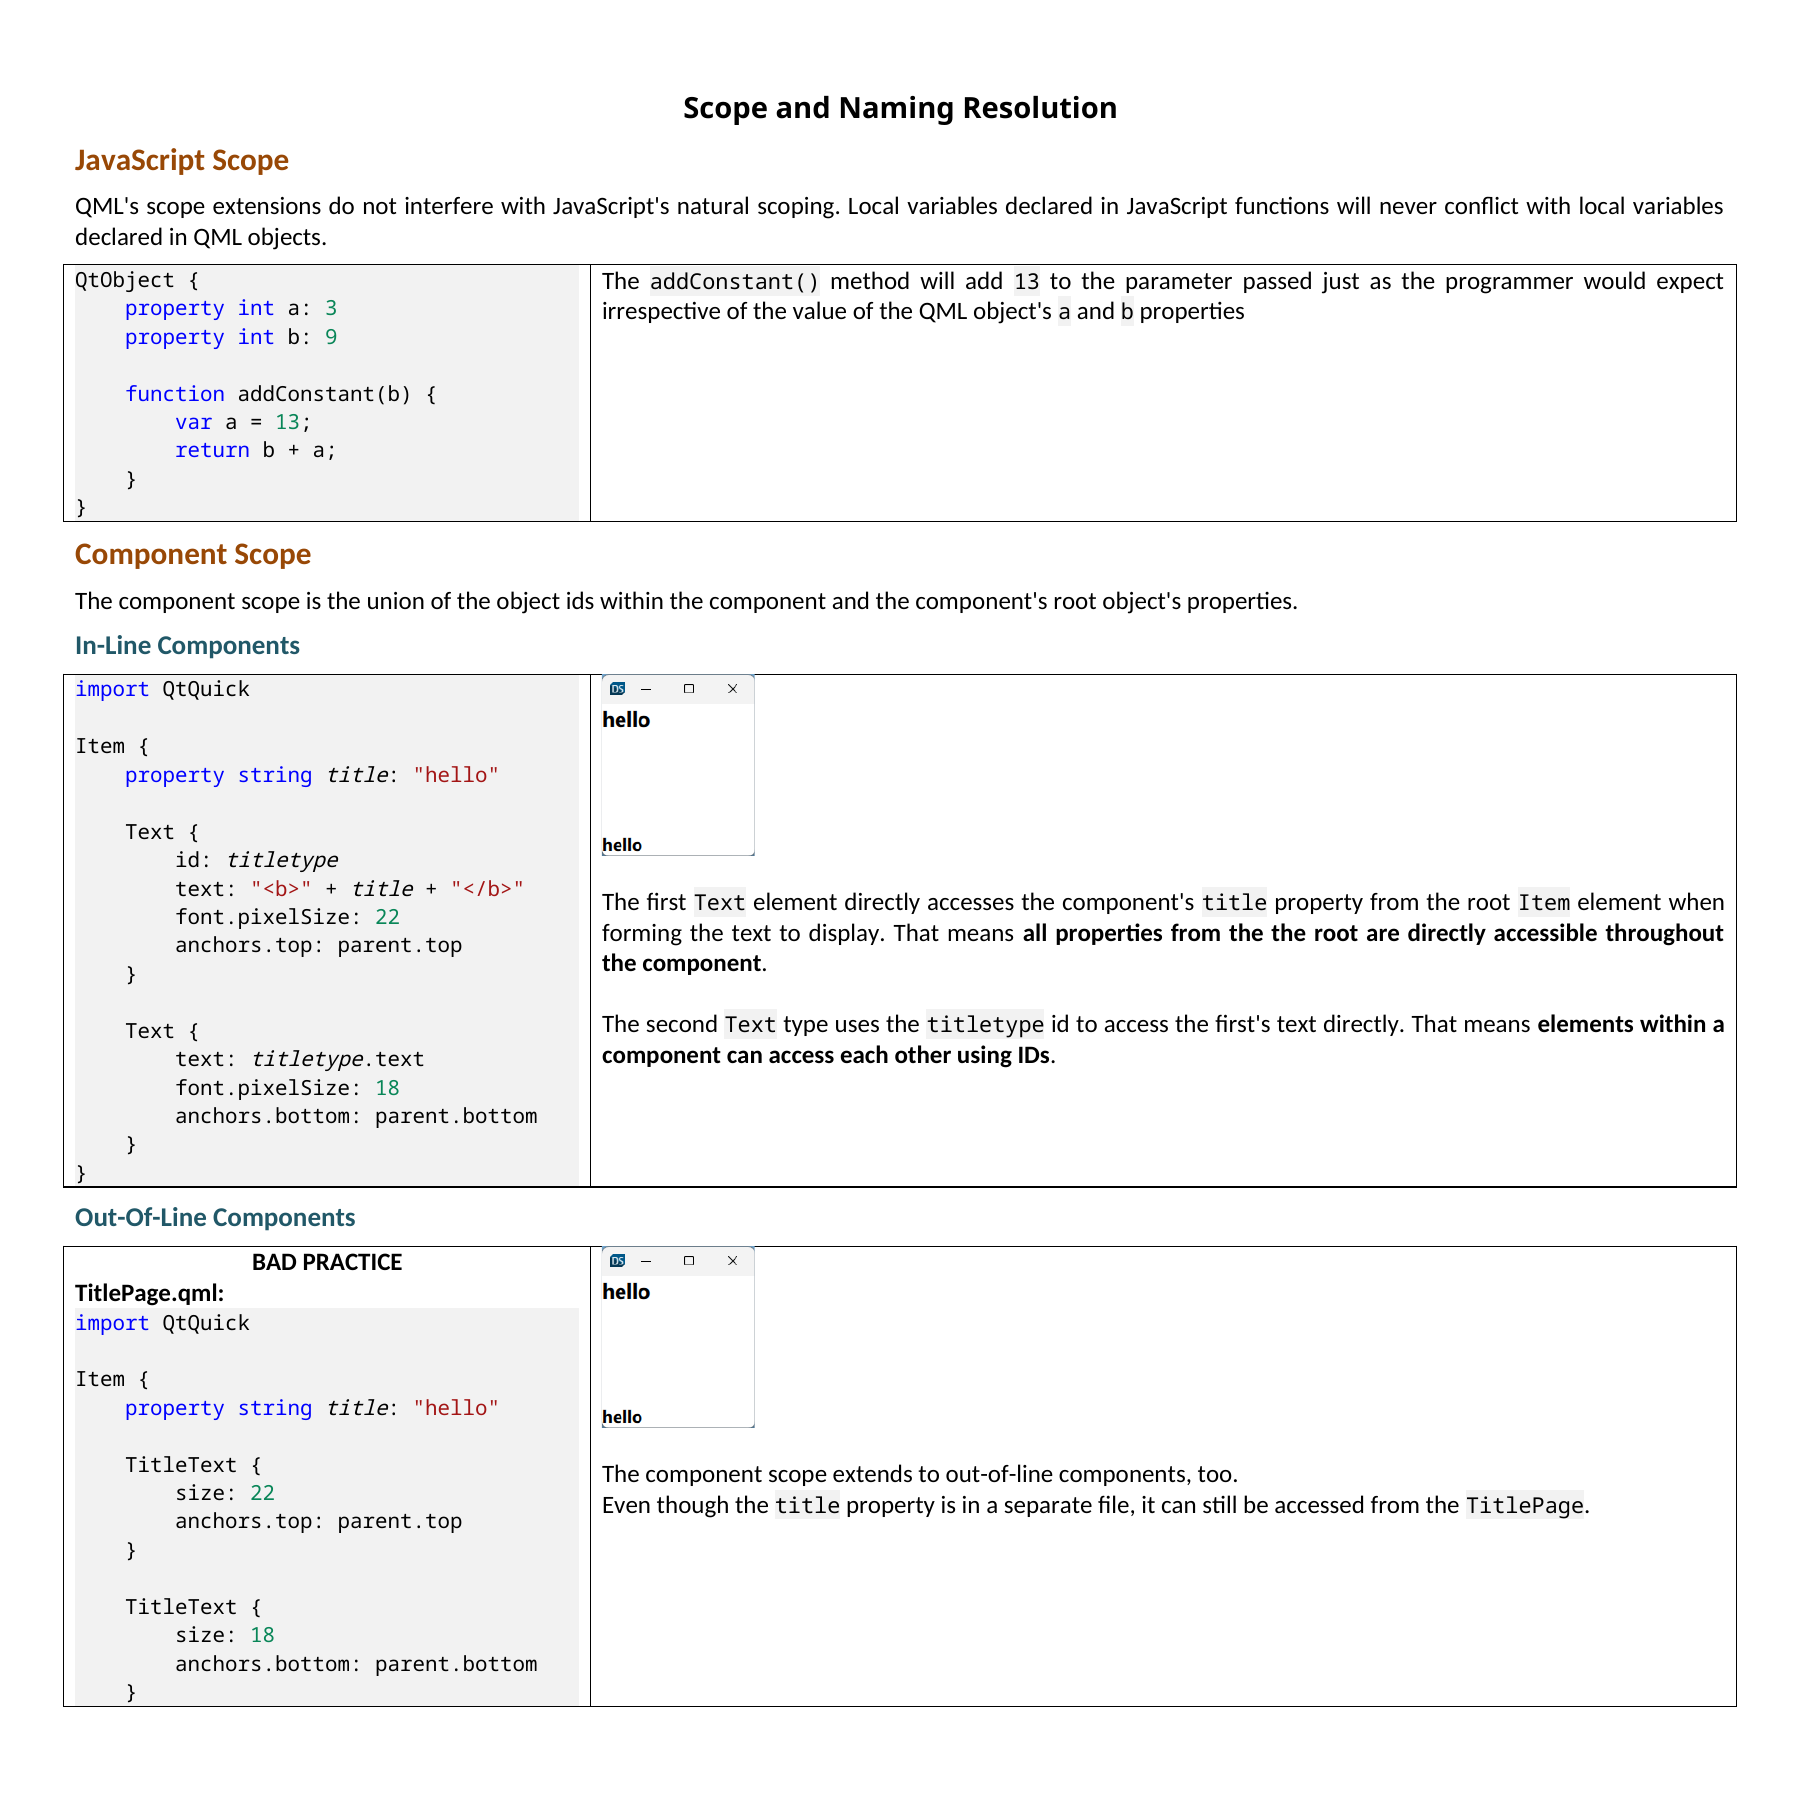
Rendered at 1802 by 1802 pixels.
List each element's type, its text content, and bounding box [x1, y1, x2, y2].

text QML's scope extensions do not interfere with JavaScript's natural scoping. Local variables declared in JavaScript functions will never conflict with local variables declared in QML objects. [75, 190, 1726, 251]
text The component scope is the union of the object ids within the component and the component's root object's properties. [75, 585, 1726, 616]
table_header The first Text element directly accesses the component's title property from the root Item element when forming the text to display. That means all properties from the the root are directly accessible throughout the component. The second Text type uses the titletype id to access the first's text directly. That means elements within a component can access each other using IDs. [591, 675, 1736, 1186]
subtitle Component Scope [75, 534, 1726, 572]
subtitle JavaScript Scope [75, 140, 1726, 178]
picture [601, 674, 755, 856]
picture [601, 1246, 755, 1428]
table_header The addConstant() method will add 13 to the parameter passed just as the programmer would expect irrespective of the value of the QML object's a and b properties [591, 265, 1736, 521]
subtitle In-Line Components [75, 628, 1726, 661]
subtitle Out-Of-Line Components [75, 1200, 1726, 1233]
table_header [591, 1247, 1736, 1706]
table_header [64, 1247, 590, 1706]
subtitle Scope and Naming Resolution [75, 87, 1726, 127]
